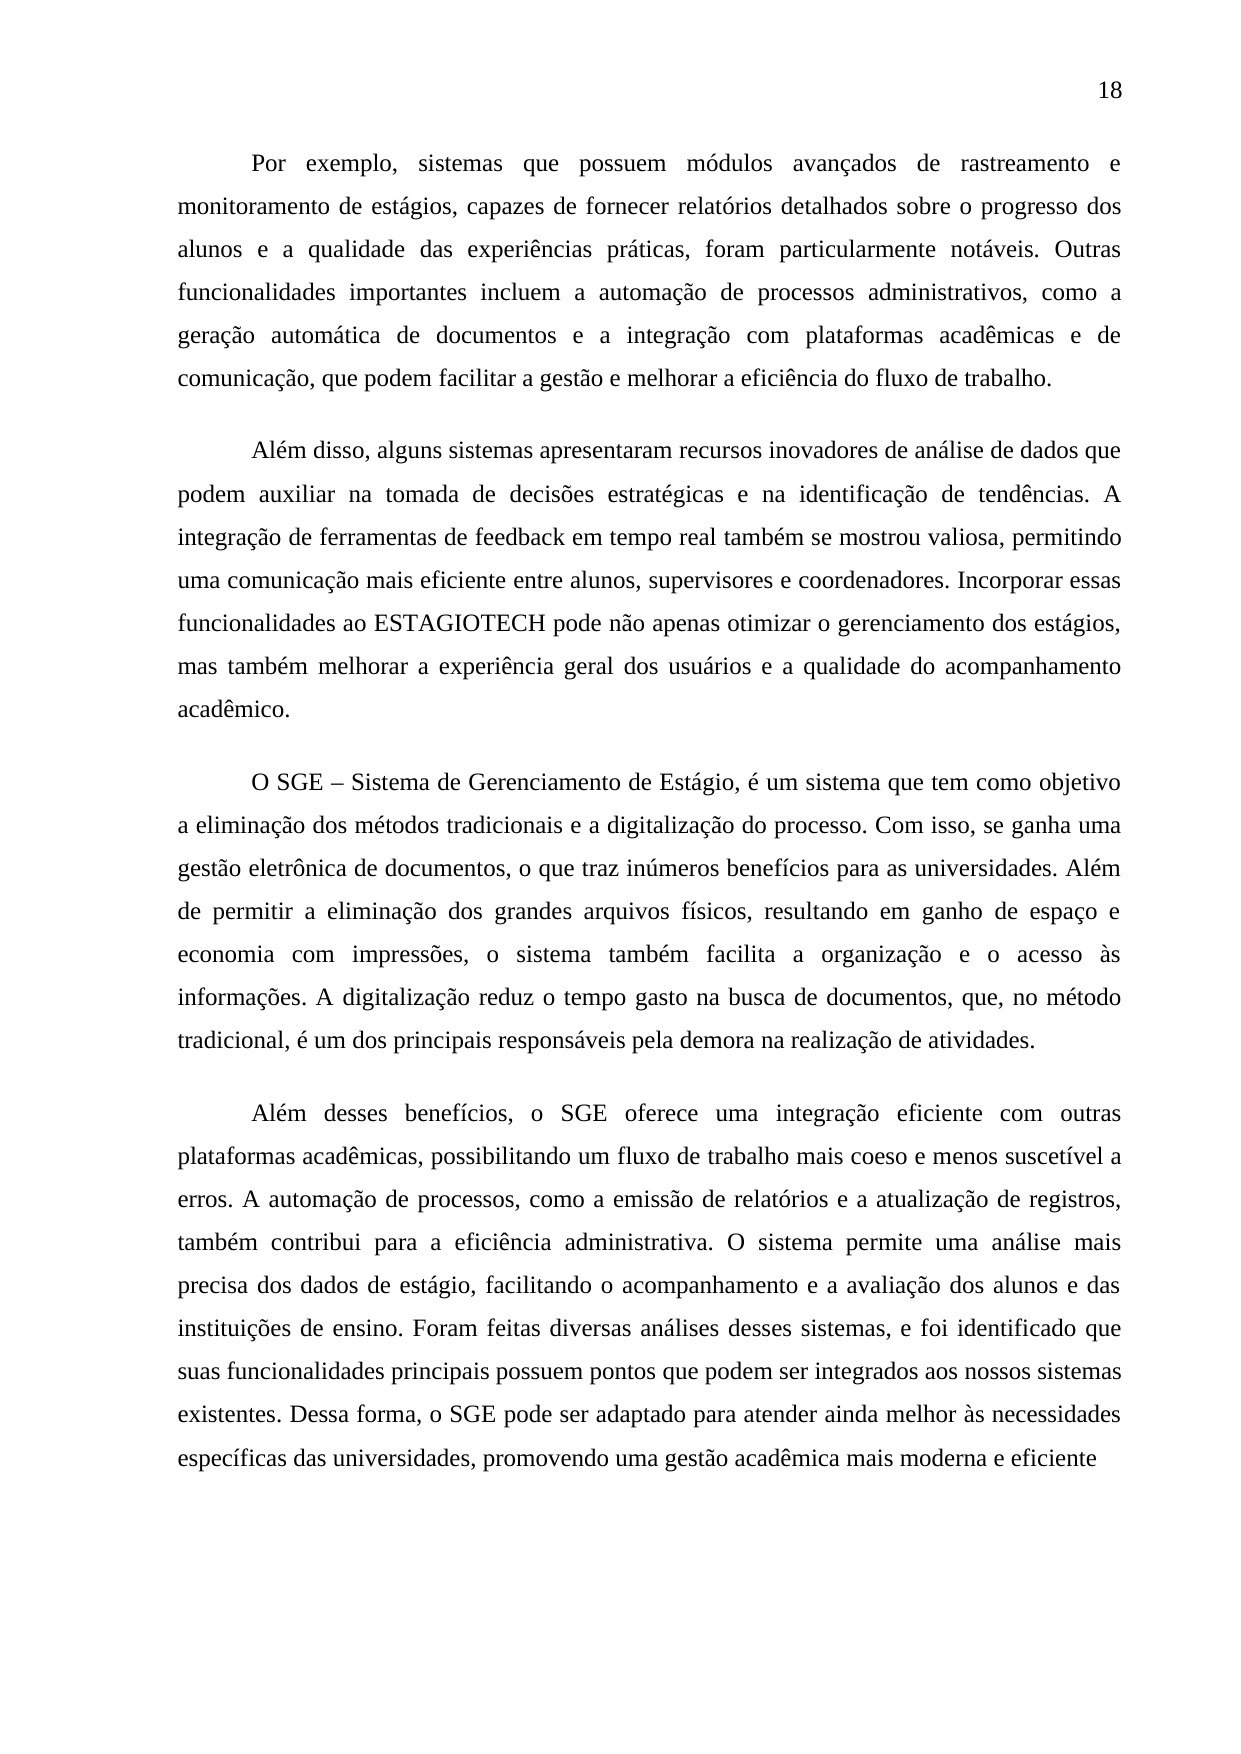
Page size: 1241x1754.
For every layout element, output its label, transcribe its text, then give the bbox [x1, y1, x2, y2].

text Além disso, alguns sistemas apresentaram recursos inovadores de análise de dados que podem auxiliar na tomada de decisões estratégicas e na identificação de tendências. A integração de ferramentas de feedback em tempo real também se mostrou valiosa, permitindo uma comunicação mais eficiente entre alunos, supervisores e coordenadores. Incorporar essas funcionalidades ao ESTAGIOTECH pode não apenas otimizar o gerenciamento dos estágios, mas também melhorar a experiência geral dos usuários e a qualidade do acompanhamento acadêmico. [177, 436, 1122, 723]
text Por exemplo, sistemas que possuem módulos avançados de rastreamento e monitoramento de estágios, capazes de fornecer relatórios detalhados sobre o progresso dos alunos e a qualidade das experiências práticas, foram particularmente notáveis. Outras funcionalidades importantes incluem a automação de processos administrativos, como a geração automática de documentos e a integração com plataformas acadêmicas e de comunicação, que podem facilitar a gestão e melhorar a eficiência do fluxo de trabalho. [177, 148, 1122, 392]
text O SGE – Sistema de Gerenciamento de Estágio, é um sistema que tem como objetivo a eliminação dos métodos tradicionais e a digitalização do processo. Com isso, se ganha uma gestão eletrônica de documentos, o que traz inúmeros benefícios para as universidades. Além de permitir a eliminação dos grandes arquivos físicos, resultando em ganho de espaço e economia com impressões, o sistema também facilita a organização e o acesso às informações. A digitalização reduz o tempo gasto na busca de documentos, que, no método tradicional, é um dos principais responsáveis pela demora na realização de atividades. [177, 767, 1122, 1054]
text Além desses benefícios, o SGE oferece uma integração eficiente com outras plataformas acadêmicas, possibilitando um fluxo de trabalho mais coeso e menos suscetível a erros. A automação de processos, como a emissão de relatórios e a atualização de registros, também contribui para a eficiência administrativa. O sistema permite uma análise mais precisa dos dados de estágio, facilitando o acompanhamento e a avaliação dos alunos e das instituições de ensino. Foram feitas diversas análises desses sistemas, e foi identificado que suas funcionalidades principais possuem pontos que podem ser integrados aos nossos sistemas existentes. Dessa forma, o SGE pode ser adaptado para atender ainda melhor às necessidades específicas das universidades, promovendo uma gestão acadêmica mais moderna e eficiente [177, 1098, 1122, 1471]
